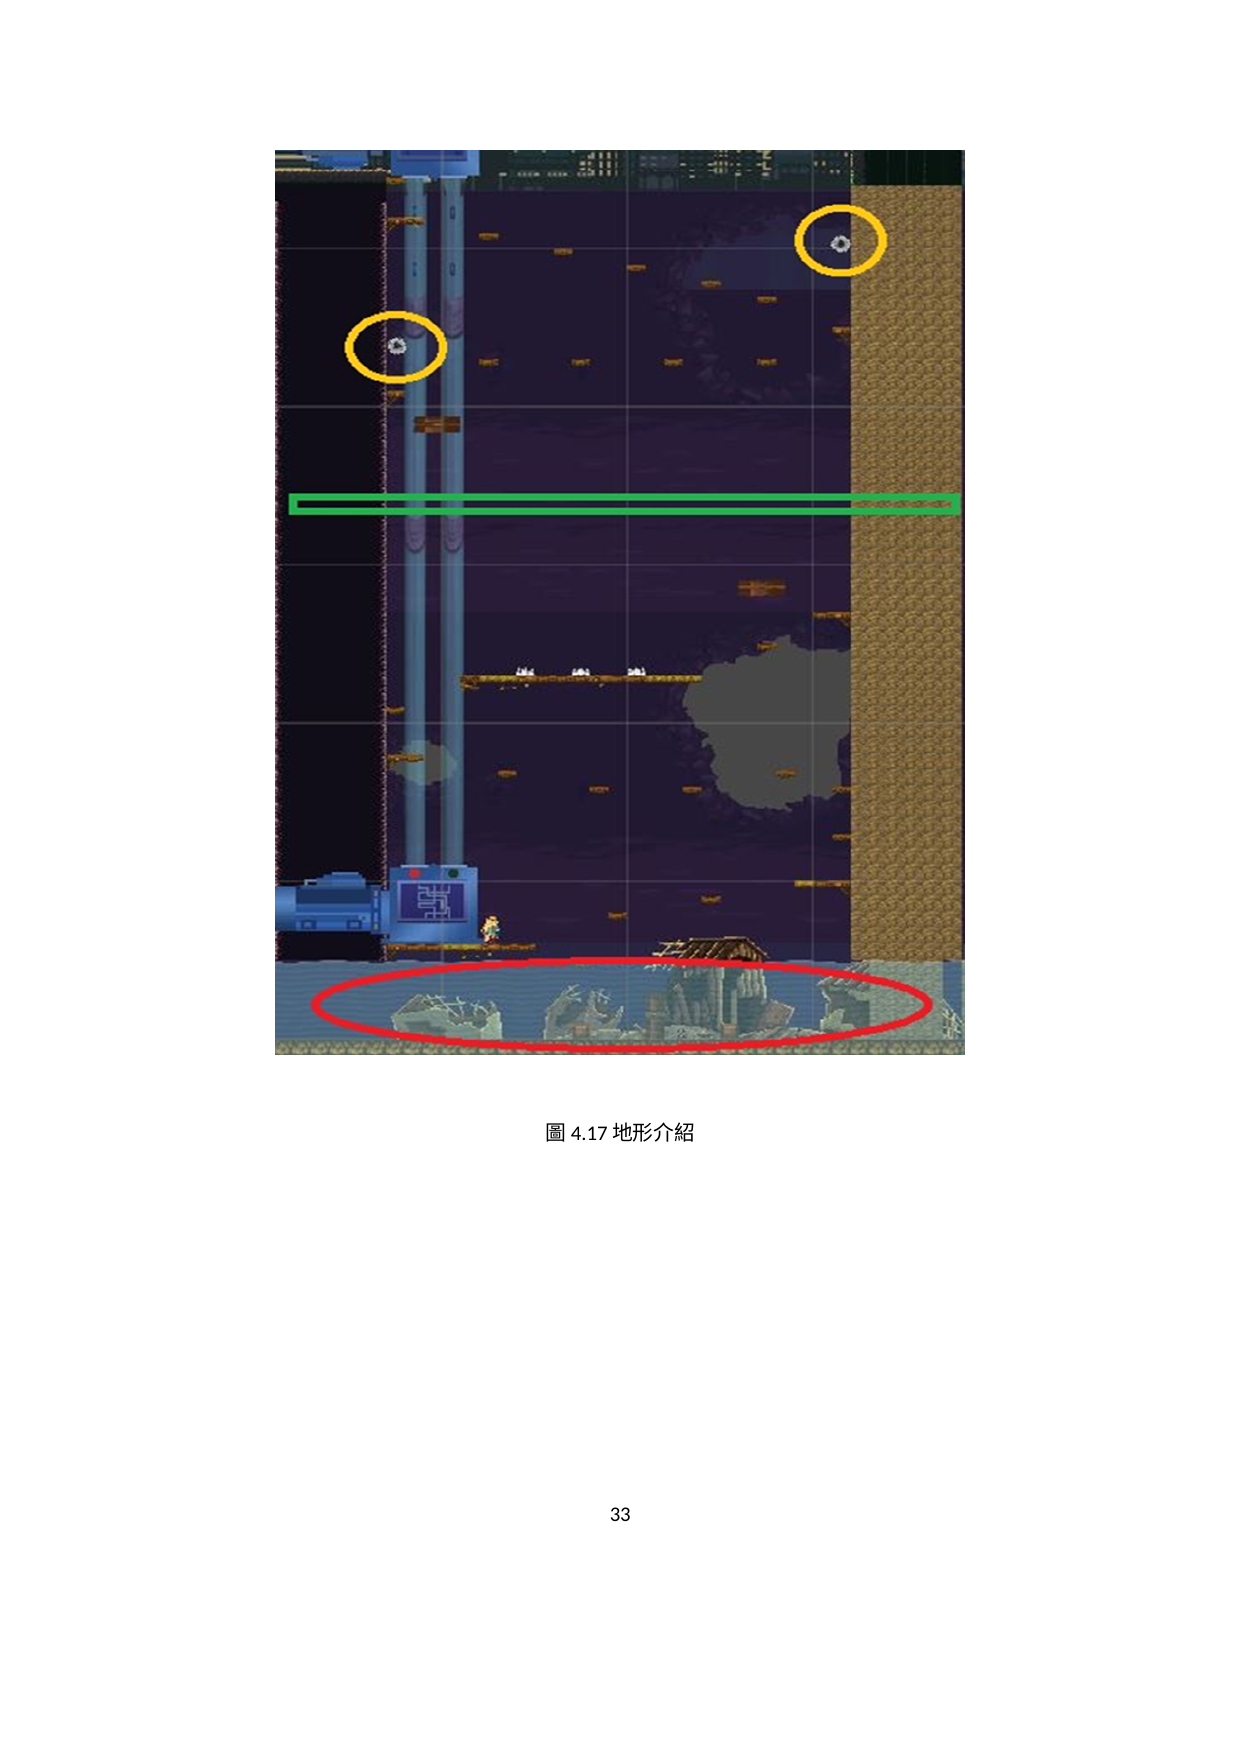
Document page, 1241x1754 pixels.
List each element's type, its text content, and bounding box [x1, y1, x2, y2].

text 圖 4.17地形介紹 [187, 1116, 1053, 1146]
picture [275, 150, 965, 1055]
